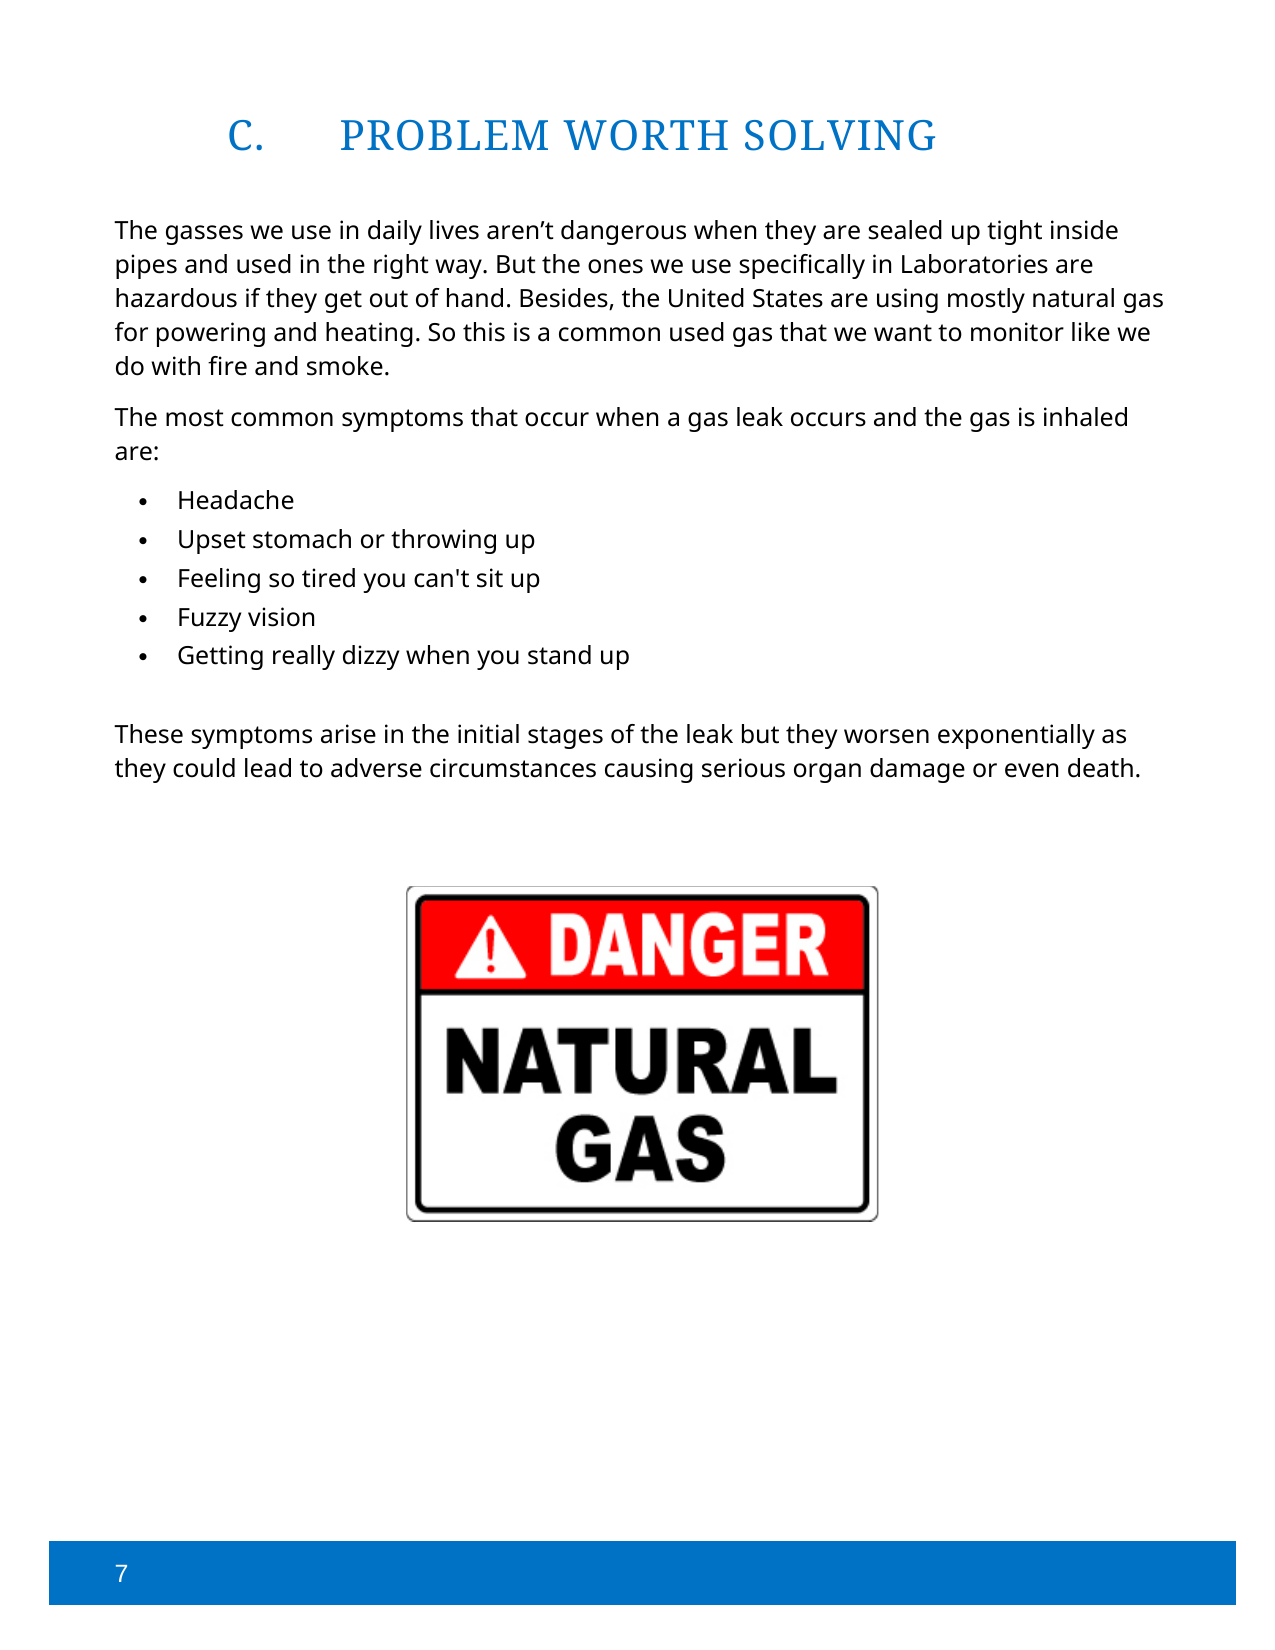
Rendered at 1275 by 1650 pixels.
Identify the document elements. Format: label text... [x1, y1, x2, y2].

list Headache [139, 483, 1162, 517]
subtitle Problem worth solving [227, 106, 1170, 163]
list Fuzzy vision [139, 599, 1162, 633]
text The most common symptoms that occur when a gas leak occurs and the gas is inhaled are: [114, 399, 1170, 467]
text The gasses we use in daily lives aren’t dangerous when they are sealed up tight inside pipes and used in the right way. But the ones we use specifically in Laboratories are hazardous if they get out of hand. Besides, the United States are using mostly natural gas for powering and heating. So this is a common used gas that we want to monitor like we do with fire and smoke. [114, 212, 1170, 383]
text These symptoms arise in the initial stages of the leak but they worsen exponentially as they could lead to adverse circumstances causing serious organ damage or even death. [114, 716, 1170, 784]
picture [406, 886, 879, 1222]
list Upset stomach or throwing up [139, 522, 1162, 556]
list Getting really dizzy when you stand up [139, 638, 1162, 672]
list Feeling so tired you can't sit up [139, 561, 1162, 594]
